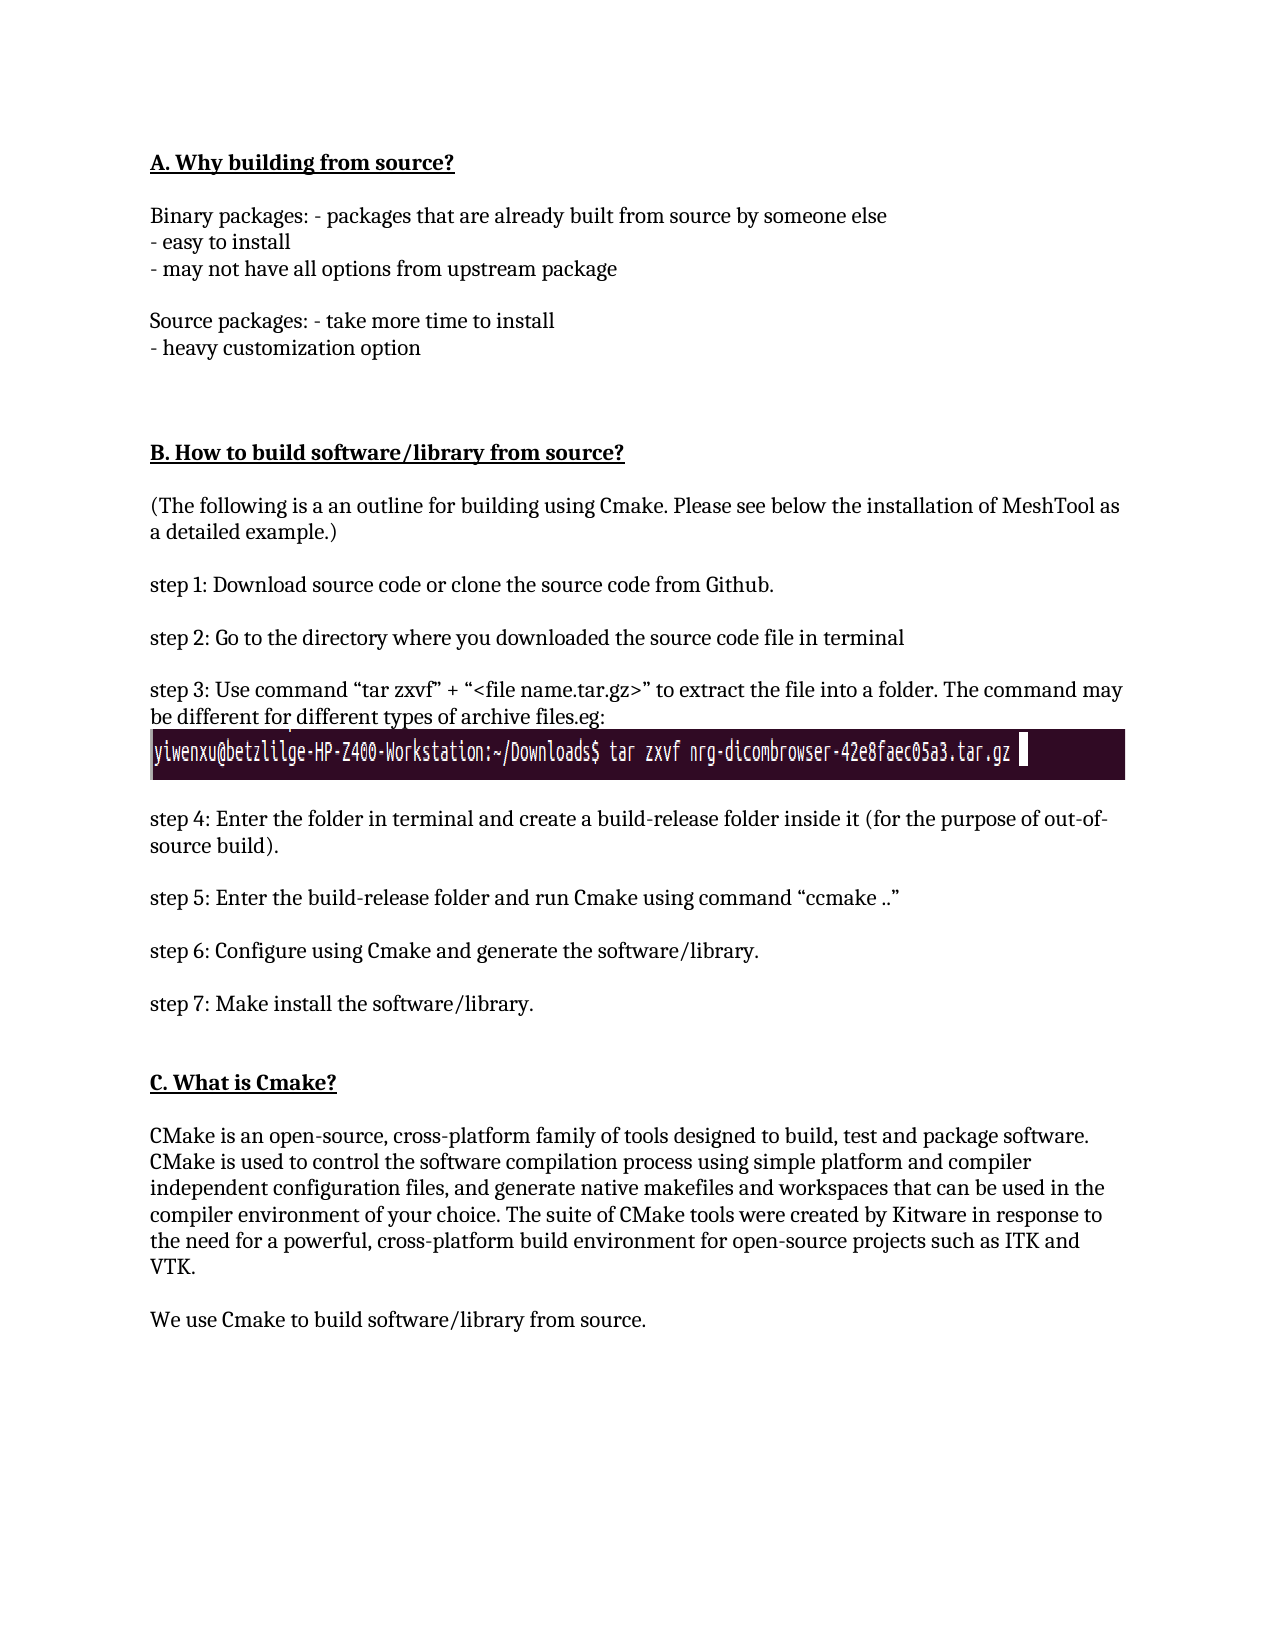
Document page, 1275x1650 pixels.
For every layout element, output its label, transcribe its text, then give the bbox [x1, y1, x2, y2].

text (The following is a an outline for building using Cmake. Please see below the installation of MeshTool as a detailed example.) [150, 493, 1125, 545]
picture [150, 729, 1125, 780]
text step 5: Enter the build-release folder and run Cmake using command “ccmake ..” [150, 885, 1125, 912]
text step 3: Use command “tar zxvf” + “<file name.tar.gz>” to extract the file into a folder. The command may be different for different types of archive files.eg: [150, 677, 1125, 729]
text - may not have all options from upstream package [150, 255, 1125, 282]
text step 4: Enter the folder in terminal and create a build-release folder inside it (for the purpose of out-of-source build). [150, 806, 1125, 859]
text step 1: Download source code or clone the source code from Github. [150, 572, 1125, 598]
text C. What is Cmake? [150, 1070, 1125, 1096]
text Source packages: - take more time to install [150, 308, 1125, 334]
text step 7: Make install the software/library. [150, 991, 1125, 1017]
text step 6: Configure using Cmake and generate the software/library. [150, 938, 1125, 964]
text B. How to build software/library from source? [150, 440, 1125, 466]
text - heavy customization option [150, 334, 1125, 361]
text step 2: Go to the directory where you downloaded the source code file in terminal [150, 624, 1125, 651]
text - easy to install [150, 229, 1125, 255]
text CMake is an open-source, cross-platform family of tools designed to build, test and package software. CMake is used to control the software compilation process using simple platform and compiler independent configuration files, and generate native makefiles and workspaces that can be used in the compiler environment of your choice. The suite of CMake tools were created by Kitware in response to the need for a powerful, cross-platform build environment for open-source projects such as ITK and VTK. [150, 1122, 1125, 1281]
text A. Why building from source? [150, 150, 1125, 176]
text Binary packages: - packages that are already built from source by someone else [150, 203, 1125, 229]
text We use Cmake to build software/library from source. [150, 1307, 1125, 1333]
